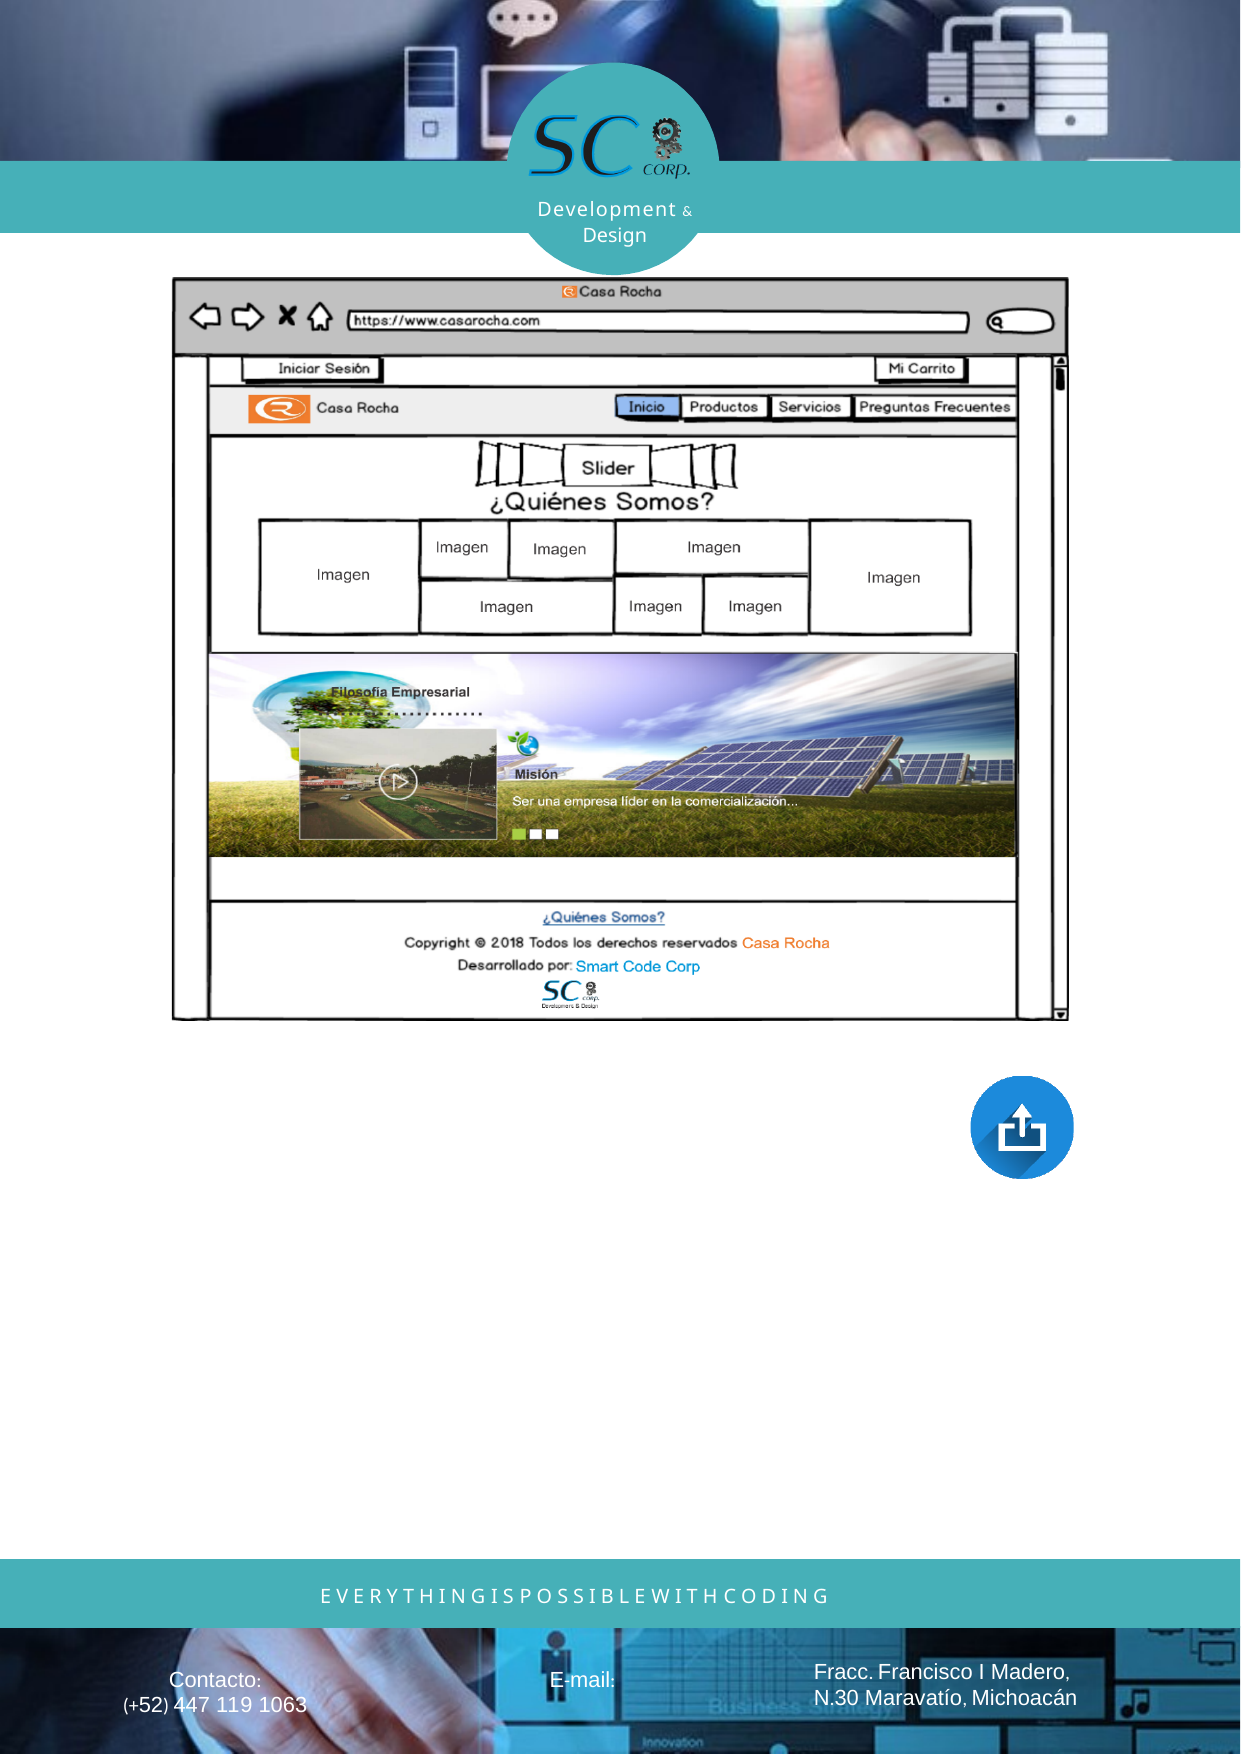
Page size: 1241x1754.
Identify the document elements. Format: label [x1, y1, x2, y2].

picture [970, 1076, 1074, 1179]
picture [528, 115, 690, 180]
picture [528, 115, 562, 171]
picture [171, 277, 1069, 1021]
picture [584, 120, 606, 172]
picture [0, 0, 1241, 160]
picture [537, 120, 571, 169]
picture [0, 1628, 1241, 1754]
